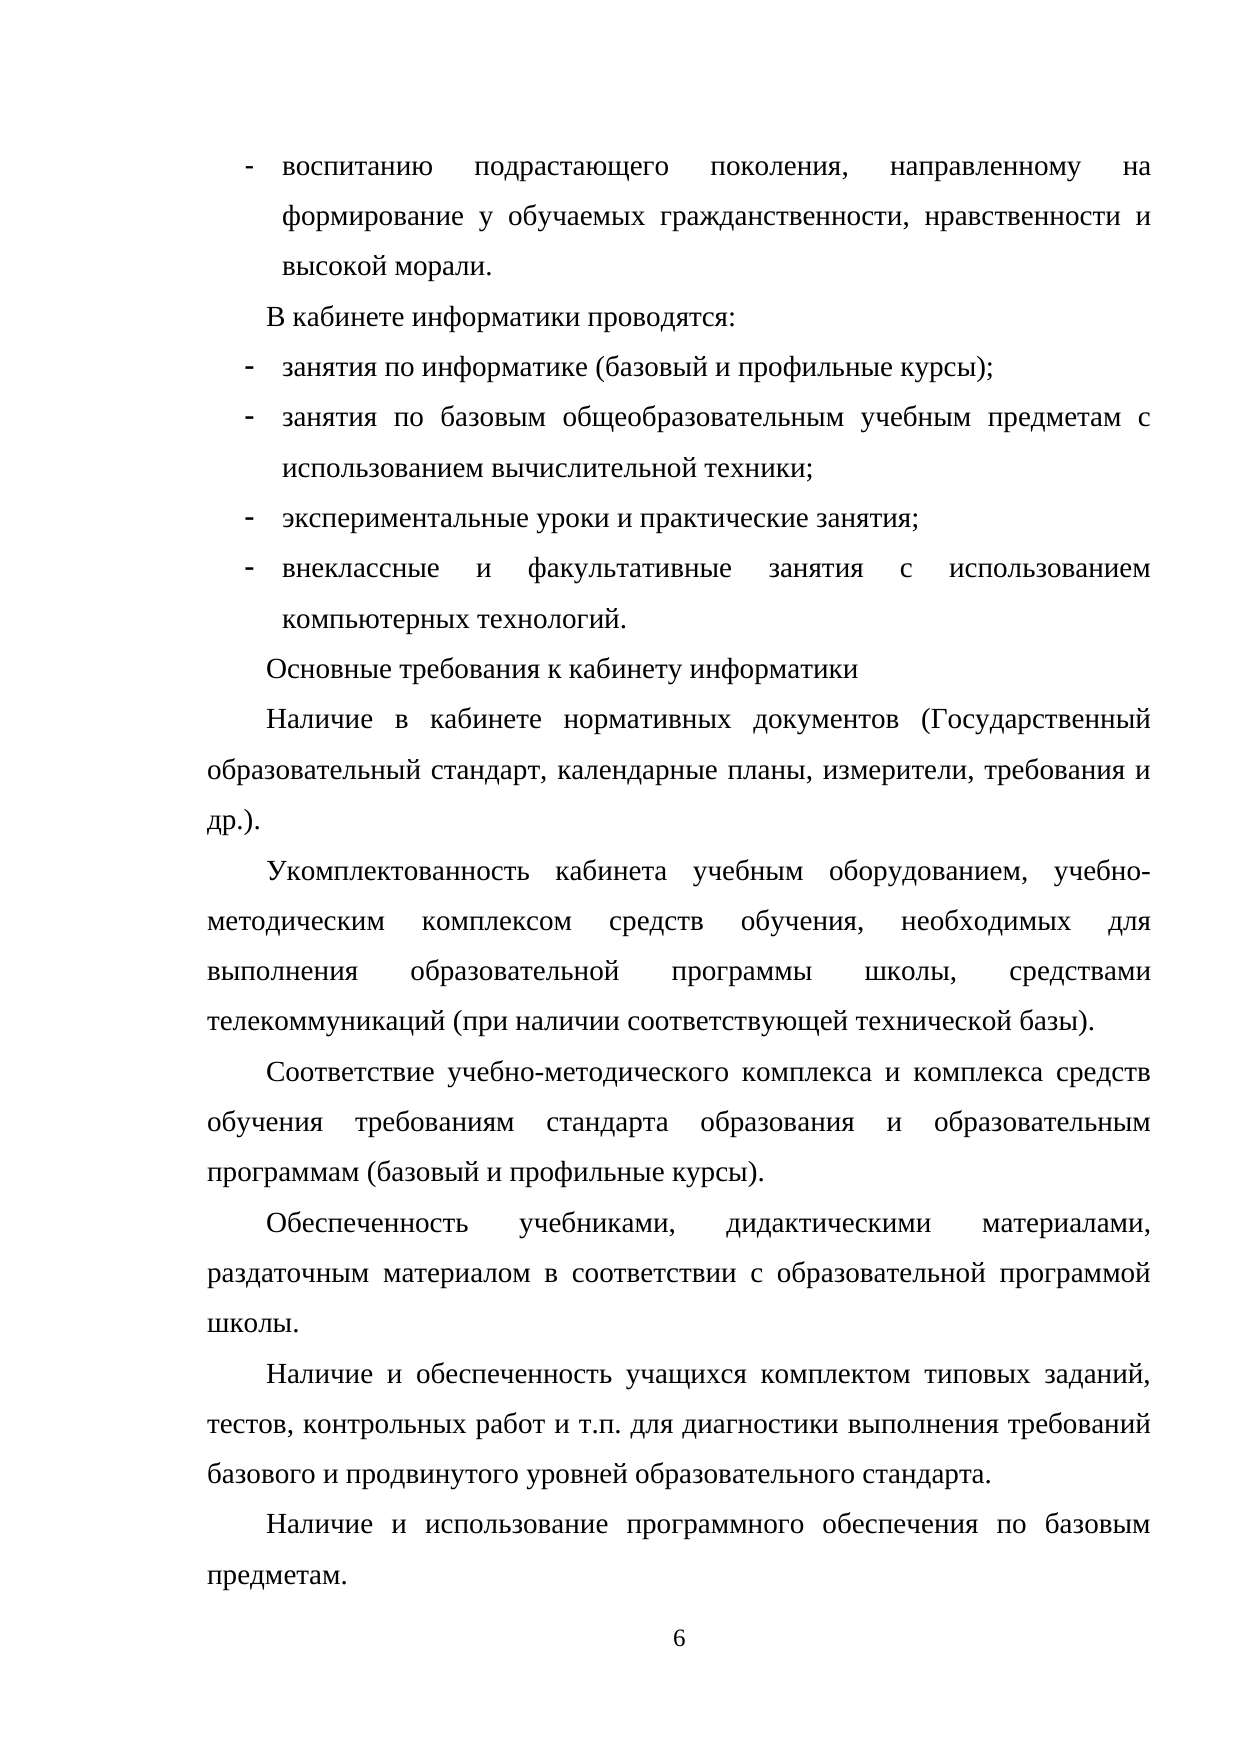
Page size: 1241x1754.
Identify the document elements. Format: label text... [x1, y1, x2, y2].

list воспитанию подрастающего поколения, направленному на формирование у обучаемых гражданственности, нравственности и высокой морали. [244, 148, 1152, 282]
list занятия по информатике (базовый и профильные курсы); [244, 349, 1152, 383]
text Наличие и использование программного обеспечения по базовым предметам. [207, 1507, 1152, 1591]
text Наличие и обеспеченность учащихся комплектом типовых заданий, тестов, контрольных работ и т.п. для диагностики выполнения требований базового и продвинутого уровней образовательного стандарта. [207, 1356, 1152, 1490]
text Основные требования к кабинету информатики [207, 651, 1152, 685]
text Обеспеченность учебниками, дидактическими материалами, раздаточным материалом в соответствии с образовательной программой школы. [207, 1205, 1152, 1339]
text Соответствие учебно-методического комплекса и комплекса средств обучения требованиям стандарта образования и образовательным программам (базовый и профильные курсы). [207, 1054, 1152, 1188]
list экспериментальные уроки и практические занятия; [244, 500, 1152, 534]
text Укомплектованность кабинета учебным оборудованием, учебно-методическим комплексом средств обучения, необходимых для выполнения образовательной программы школы, средствами телекоммуникаций (при наличии соответствующей технической базы). [207, 853, 1152, 1037]
text Наличие в кабинете нормативных документов (Государственный образовательный стандарт, календарные планы, измерители, требования и др.). [207, 702, 1152, 836]
list занятия по базовым общеобразовательным учебным предметам с использованием вычислительной техники; [244, 399, 1152, 483]
text В кабинете информатики проводятся: [207, 299, 1152, 332]
list внеклассные и факультативные занятия с использованием компьютерных технологий. [244, 551, 1152, 634]
